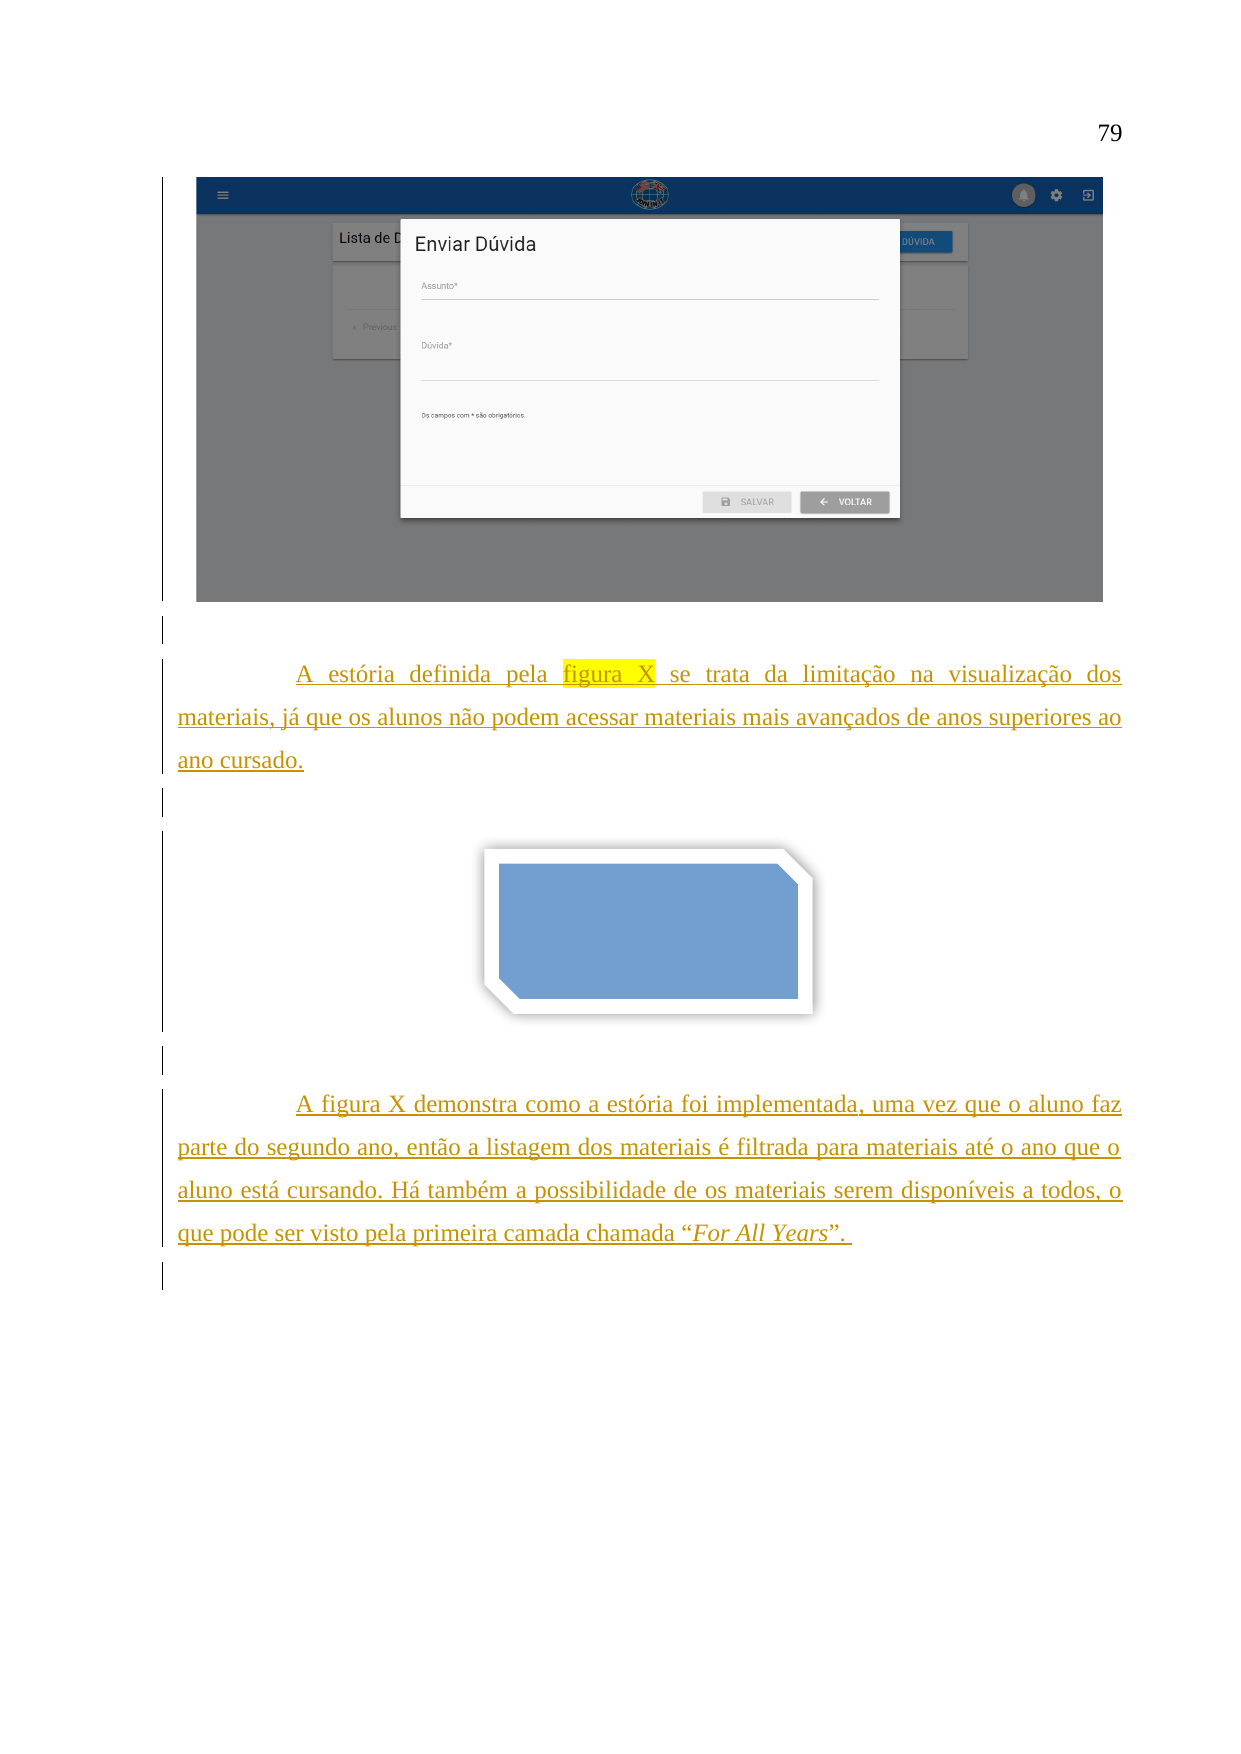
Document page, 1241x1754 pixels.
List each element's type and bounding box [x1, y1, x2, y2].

picture [499, 864, 798, 999]
picture [196, 177, 1103, 602]
